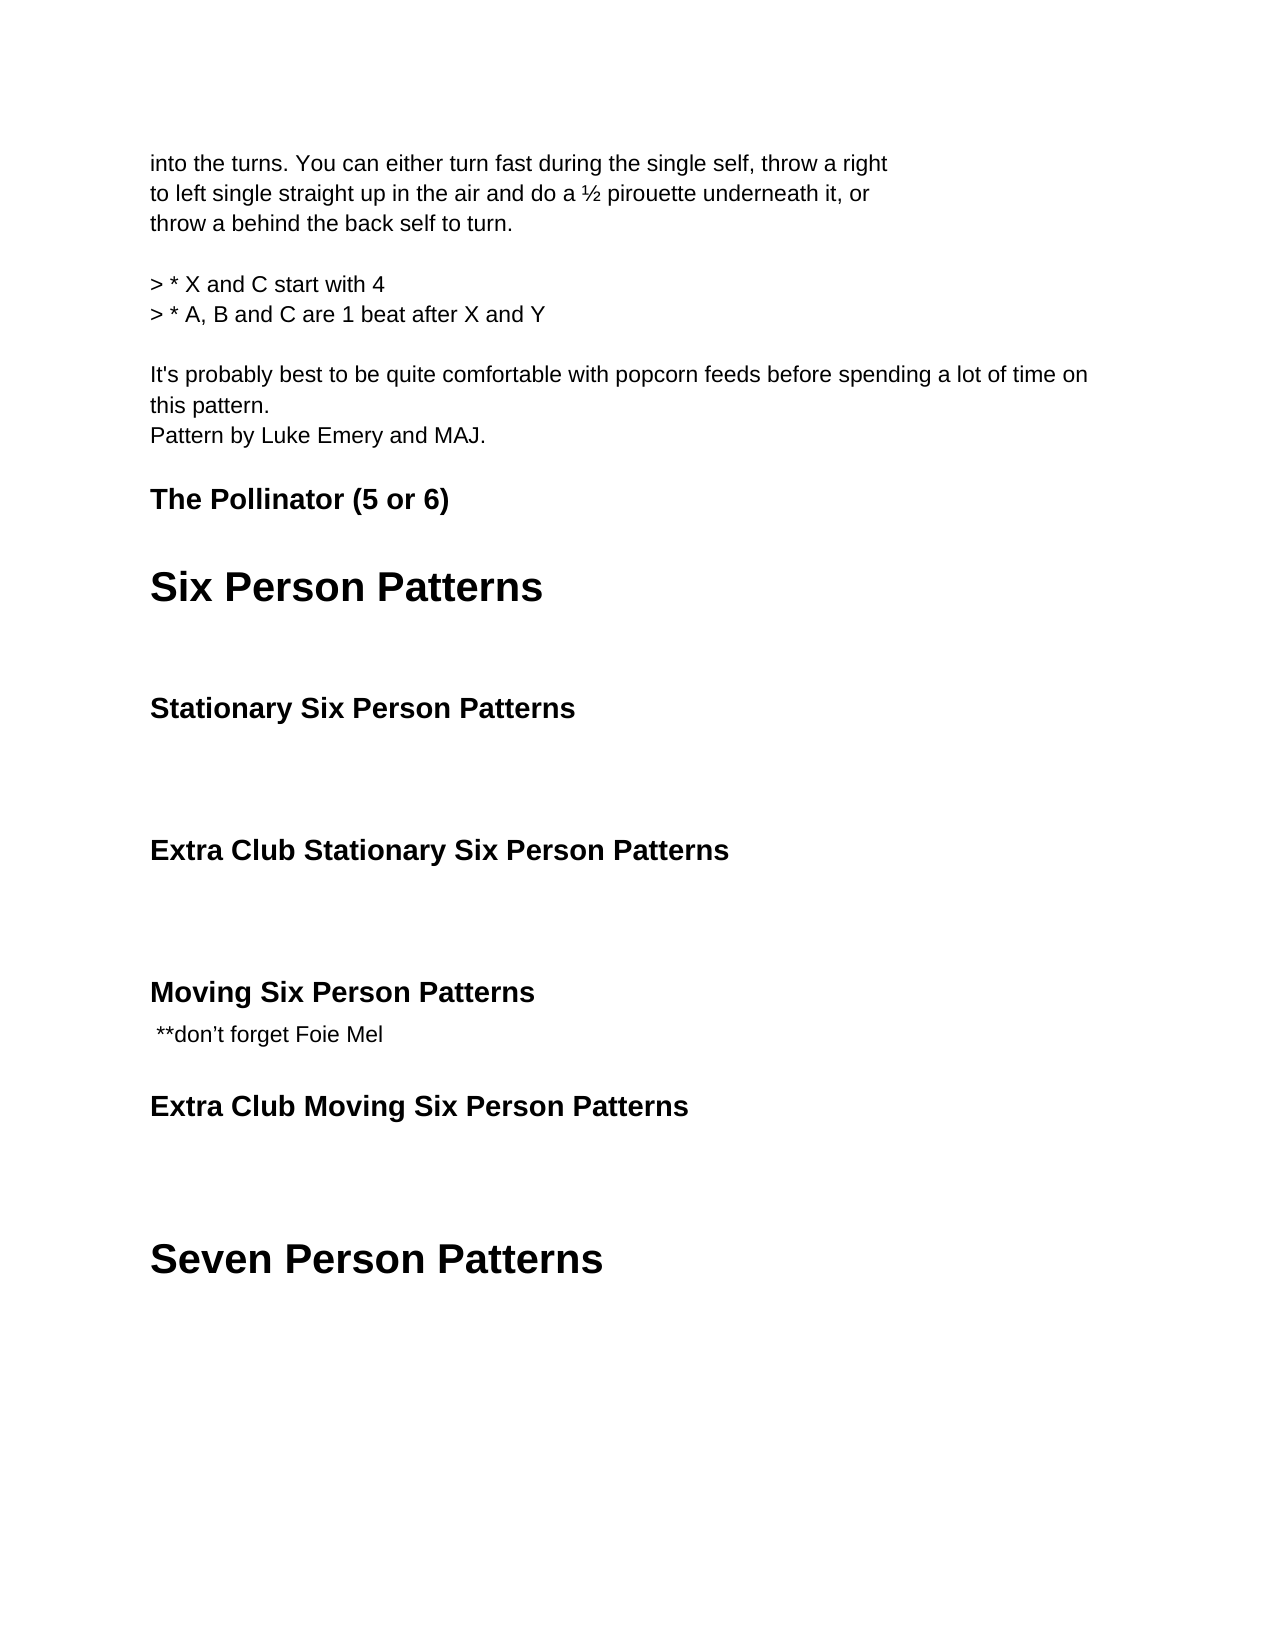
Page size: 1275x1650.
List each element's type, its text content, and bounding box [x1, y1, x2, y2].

text Pattern by Luke Emery and MAJ. [150, 422, 1125, 448]
text throw a behind the back self to turn. [150, 210, 1125, 237]
text > * A, B and C are 1 beat after X and Y [150, 301, 1125, 327]
subtitle Moving Six Person Patterns [150, 975, 1125, 1008]
subtitle Six Person Patterns [150, 562, 1125, 610]
text into the turns. You can either turn fast during the single self, throw a right [150, 150, 1125, 176]
text > * X and C start with 4 [150, 271, 1125, 297]
text It's probably best to be quite comfortable with popcorn feeds before spending a lot of time on this pattern. [150, 361, 1125, 418]
text The Pollinator (5 or 6) [150, 482, 1125, 516]
subtitle Extra Club Moving Six Person Patterns [150, 1088, 1125, 1122]
text **don’t forget Foie Mel [150, 1021, 1125, 1047]
subtitle Seven Person Patterns [150, 1235, 1125, 1283]
subtitle Stationary Six Person Patterns [150, 691, 1125, 724]
text to left single straight up in the air and do a ½ pirouette underneath it, or [150, 180, 1125, 207]
subtitle Extra Club Stationary Six Person Patterns [150, 833, 1125, 866]
